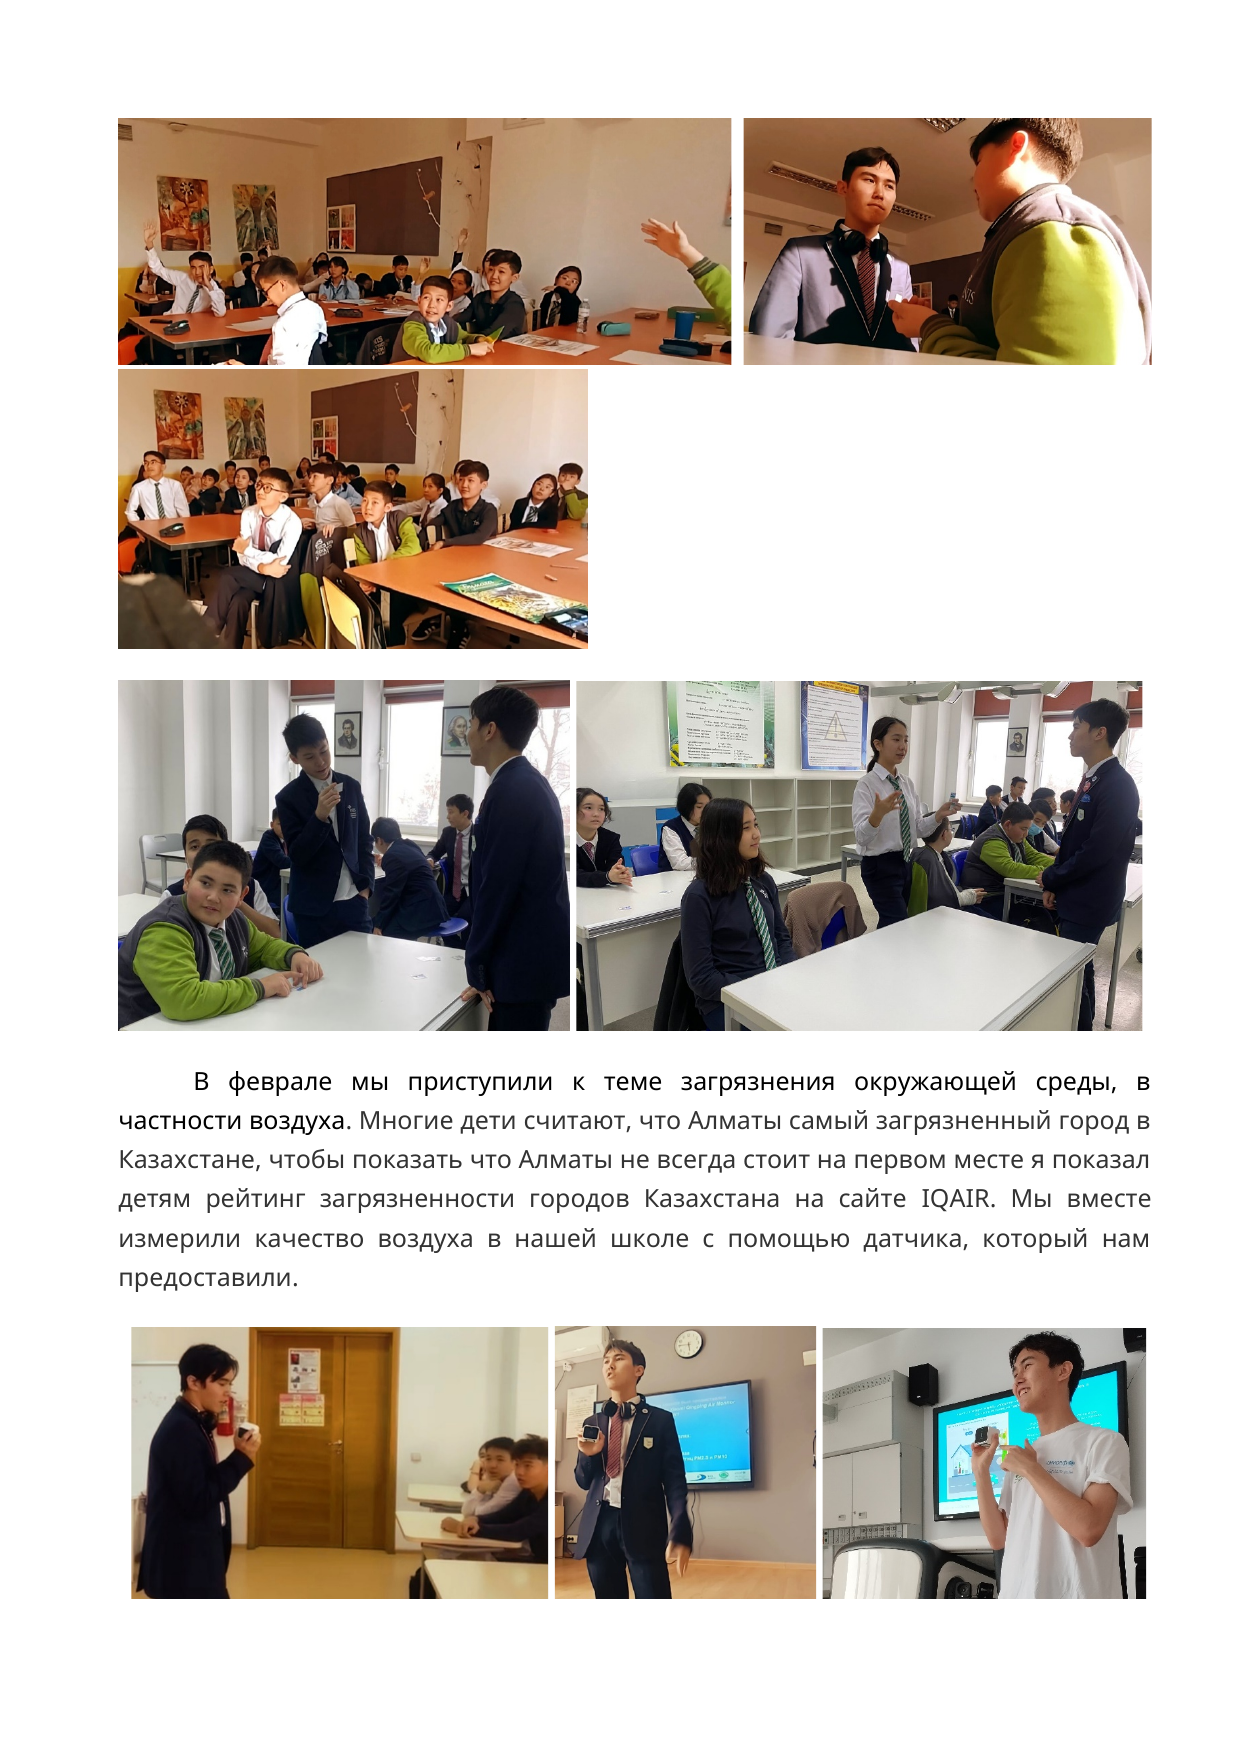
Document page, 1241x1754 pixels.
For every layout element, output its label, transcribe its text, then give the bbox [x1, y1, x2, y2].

picture [131, 1327, 549, 1599]
text В феврале мы приступили к теме загрязнения окружающей среды, в частности воздуха. Многие дети считают, что Алматы самый загрязненный город в Казахстане, чтобы показать что Алматы не всегда стоит на первом месте я показал детям рейтинг загрязненности городов Казахстана на сайте IQAIR. Мы вместе измерили качество воздуха в нашей школе с помощью датчика, который нам предоставили. [118, 1063, 1152, 1293]
picture [822, 1328, 1147, 1599]
picture [118, 118, 732, 365]
picture [118, 680, 570, 1031]
picture [554, 1326, 817, 1599]
picture [576, 681, 1143, 1031]
picture [743, 118, 1152, 365]
picture [118, 369, 588, 649]
